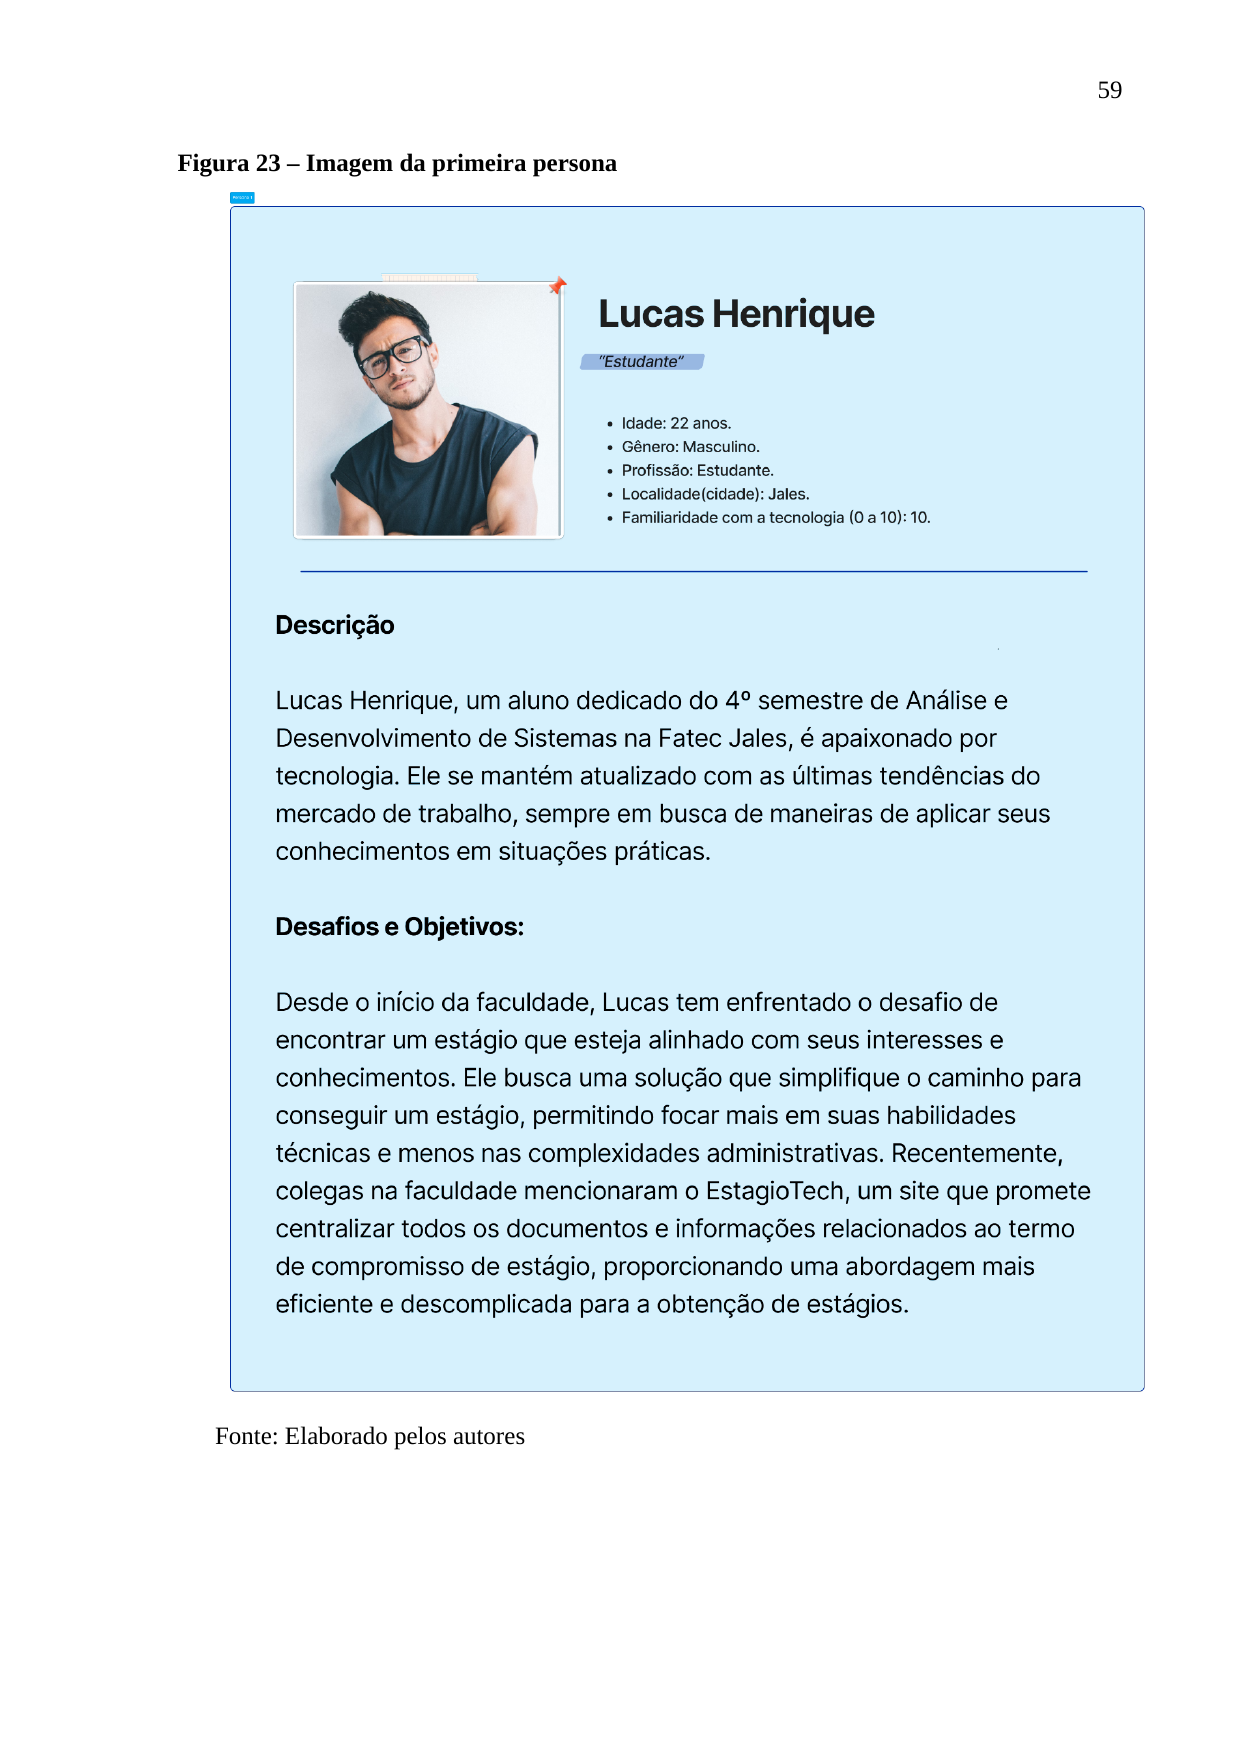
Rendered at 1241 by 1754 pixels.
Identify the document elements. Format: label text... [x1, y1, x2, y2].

picture [214, 190, 1160, 1407]
list Fonte: Elaborado pelos autores [215, 1421, 1122, 1450]
text Figura 23 – Imagem da primeira persona [177, 148, 1122, 176]
